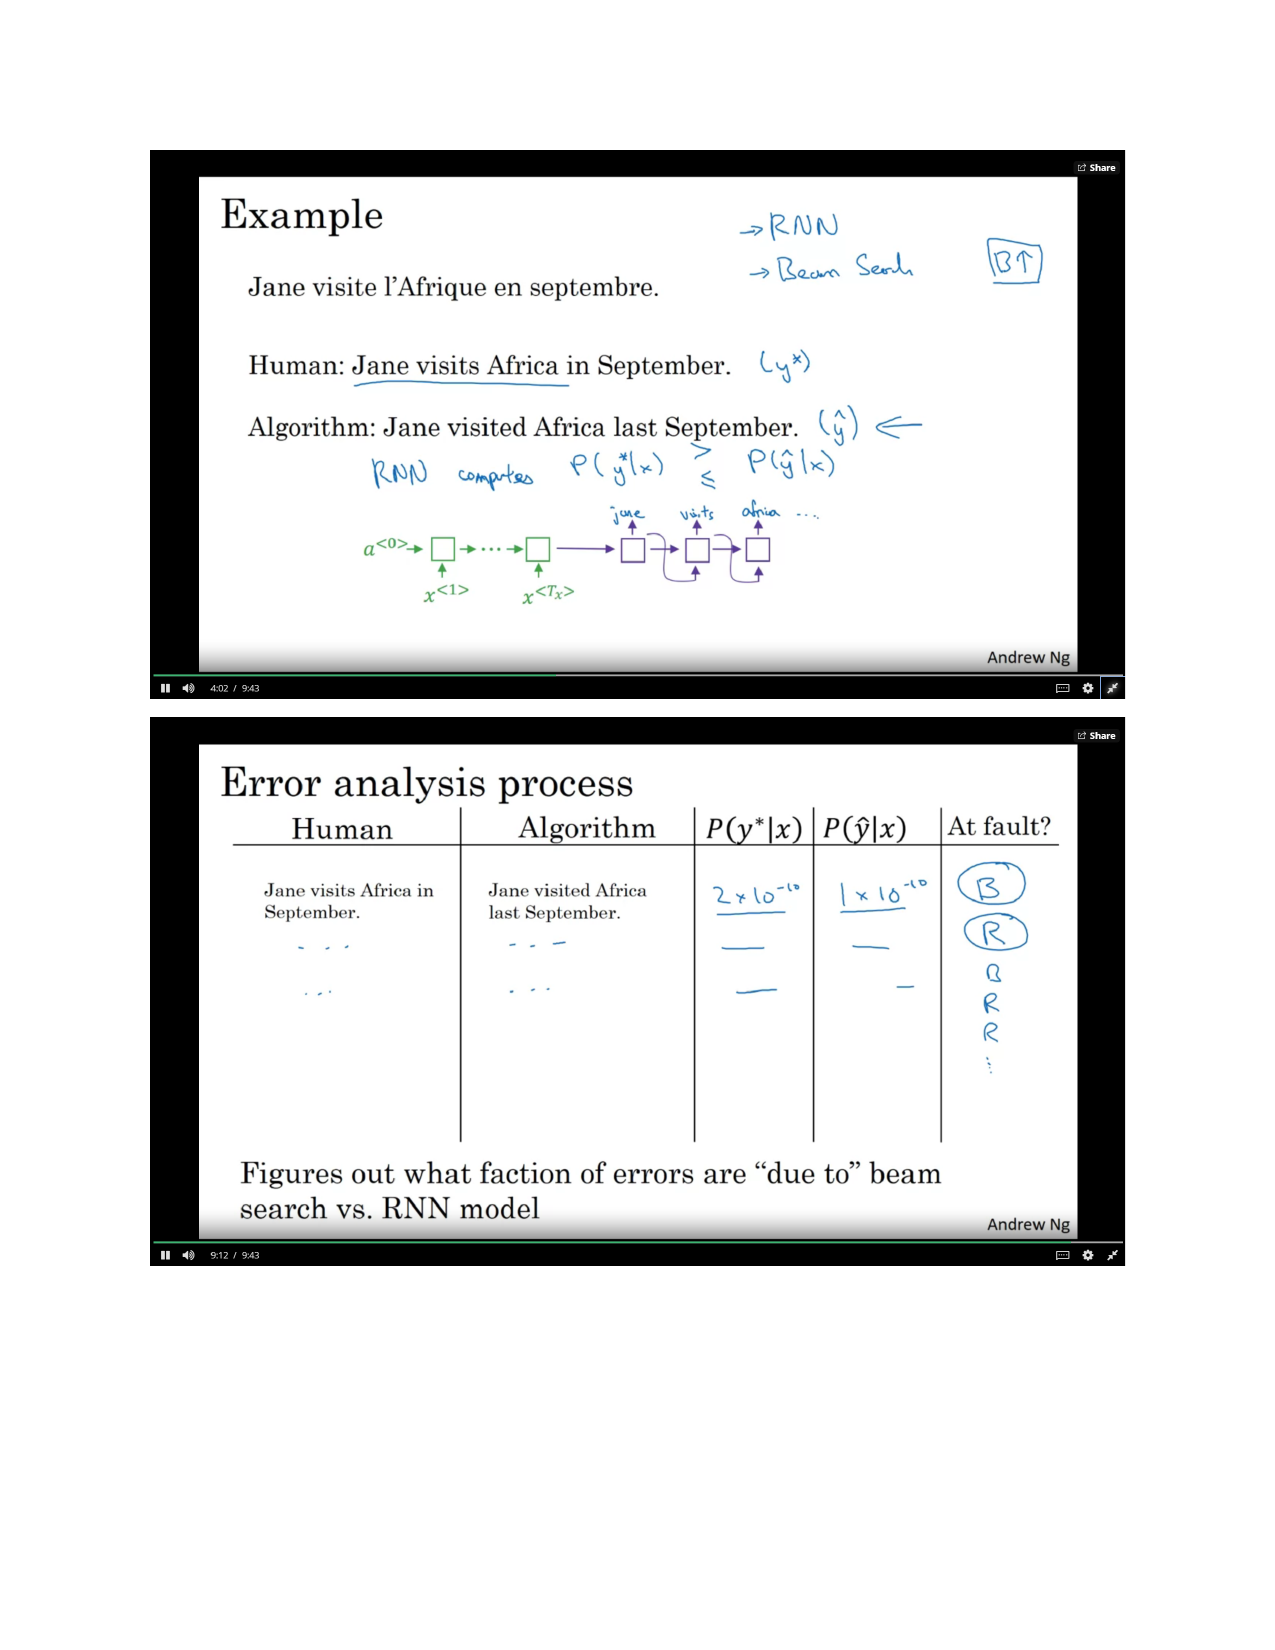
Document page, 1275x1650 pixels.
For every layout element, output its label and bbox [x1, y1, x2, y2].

picture [150, 717, 1125, 1266]
picture [150, 150, 1125, 699]
